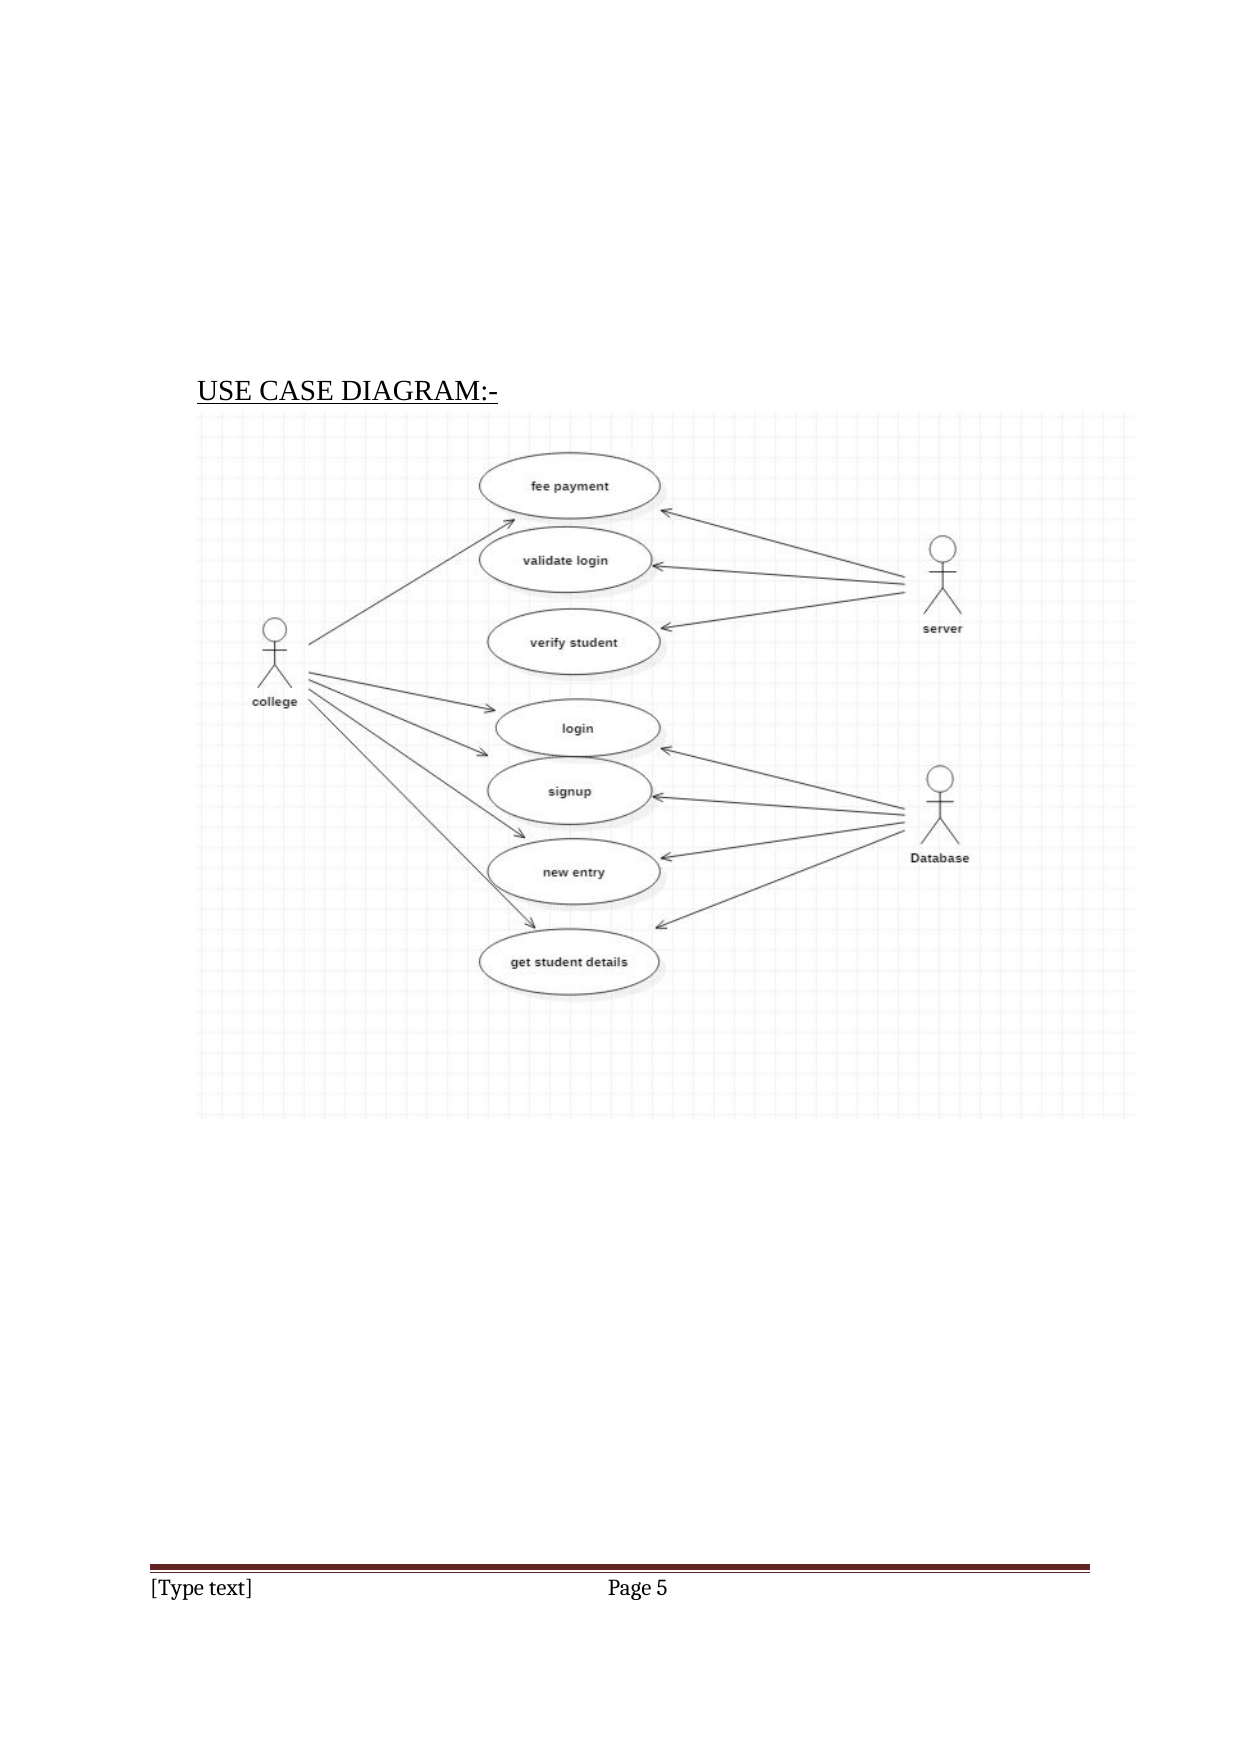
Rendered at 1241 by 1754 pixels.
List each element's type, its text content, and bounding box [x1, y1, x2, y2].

list USE CASE DIAGRAM:- [197, 373, 1116, 407]
picture [196, 411, 1136, 1119]
